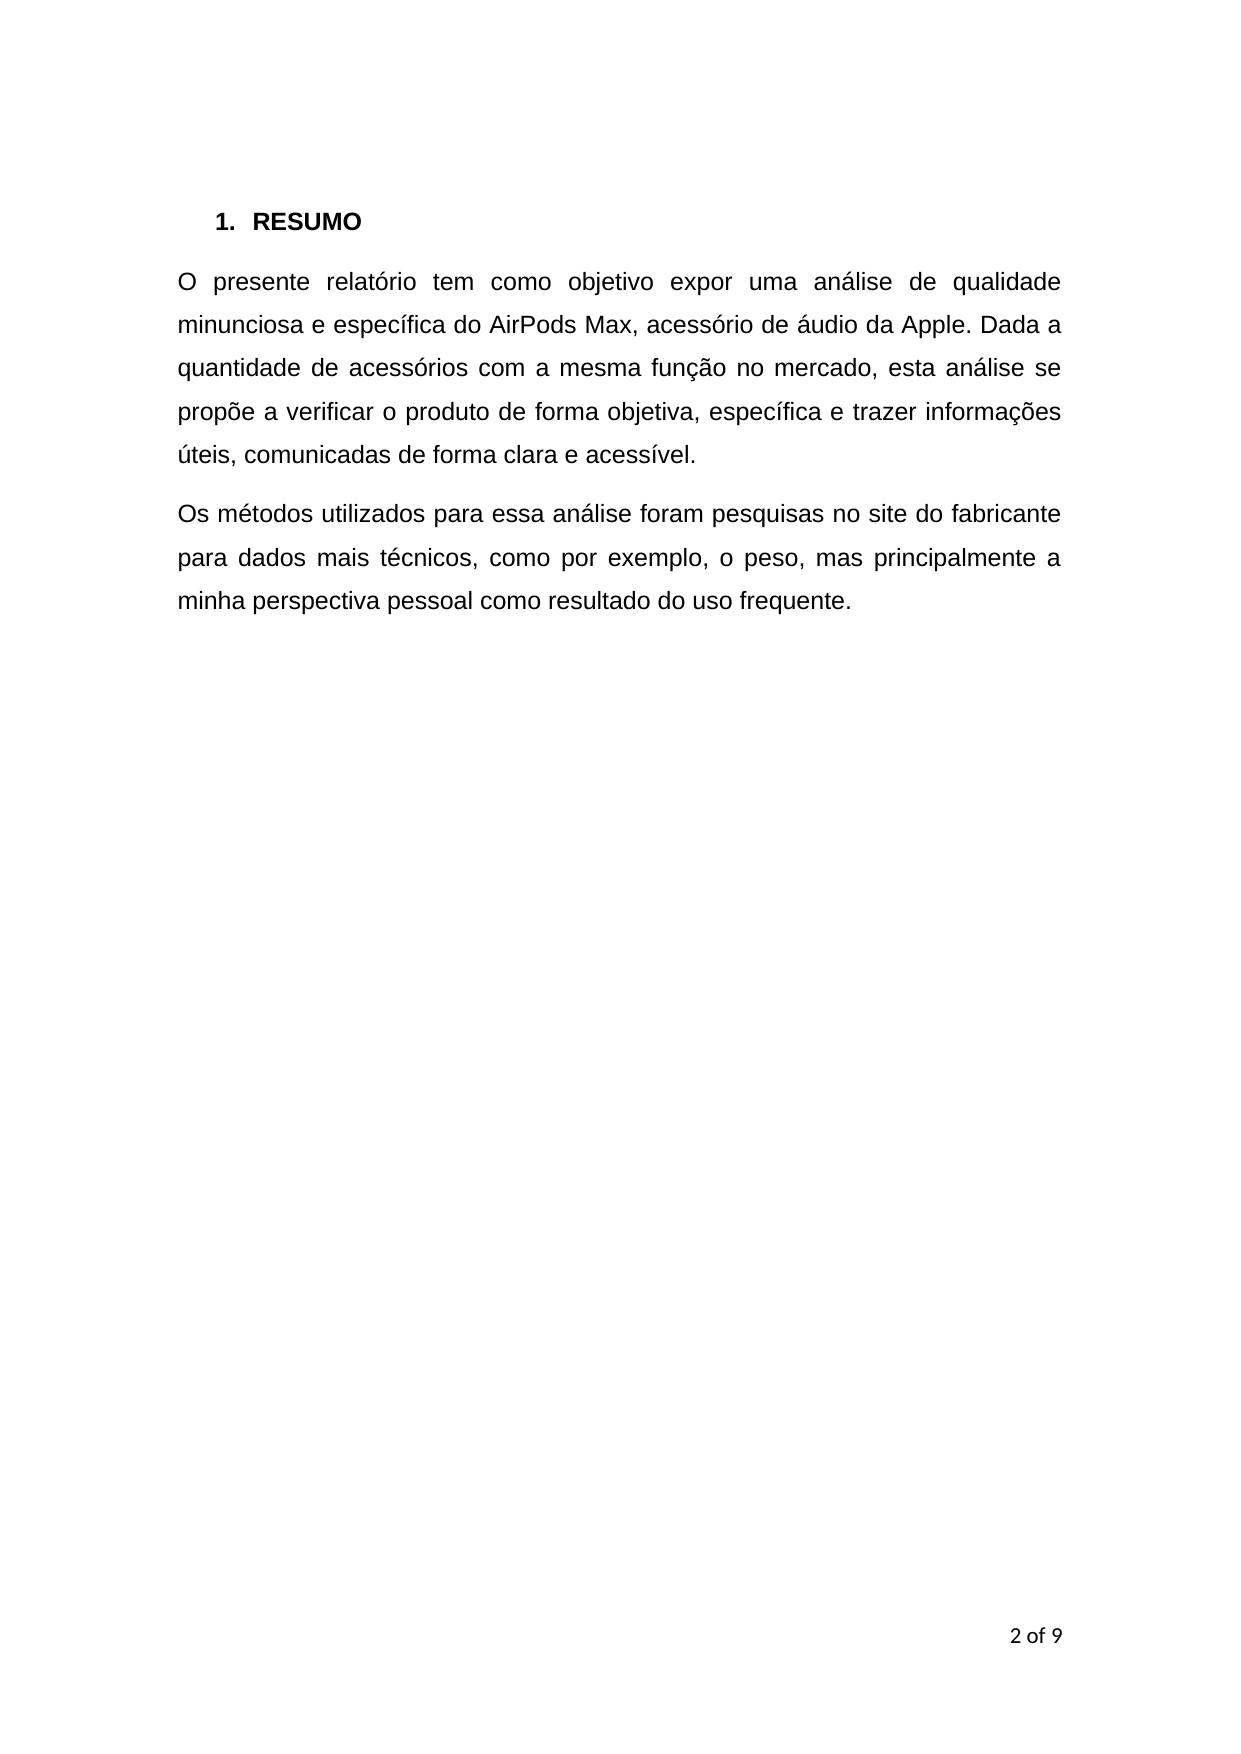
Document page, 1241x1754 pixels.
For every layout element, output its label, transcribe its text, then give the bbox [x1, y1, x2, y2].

subtitle RESUMO [215, 207, 1063, 236]
text Os métodos utilizados para essa análise foram pesquisas no site do fabricante para dados mais técnicos, como por exemplo, o peso, mas principalmente a minha perspectiva pessoal como resultado do uso frequente. [177, 499, 1063, 614]
text O presente relatório tem como objetivo expor uma análise de qualidade minunciosa e específica do AirPods Max, acessório de áudio da Apple. Dada a quantidade de acessórios com a mesma função no mercado, esta análise se propõe a verificar o produto de forma objetiva, específica e trazer informações úteis, comunicadas de forma clara e acessível. [177, 267, 1063, 468]
